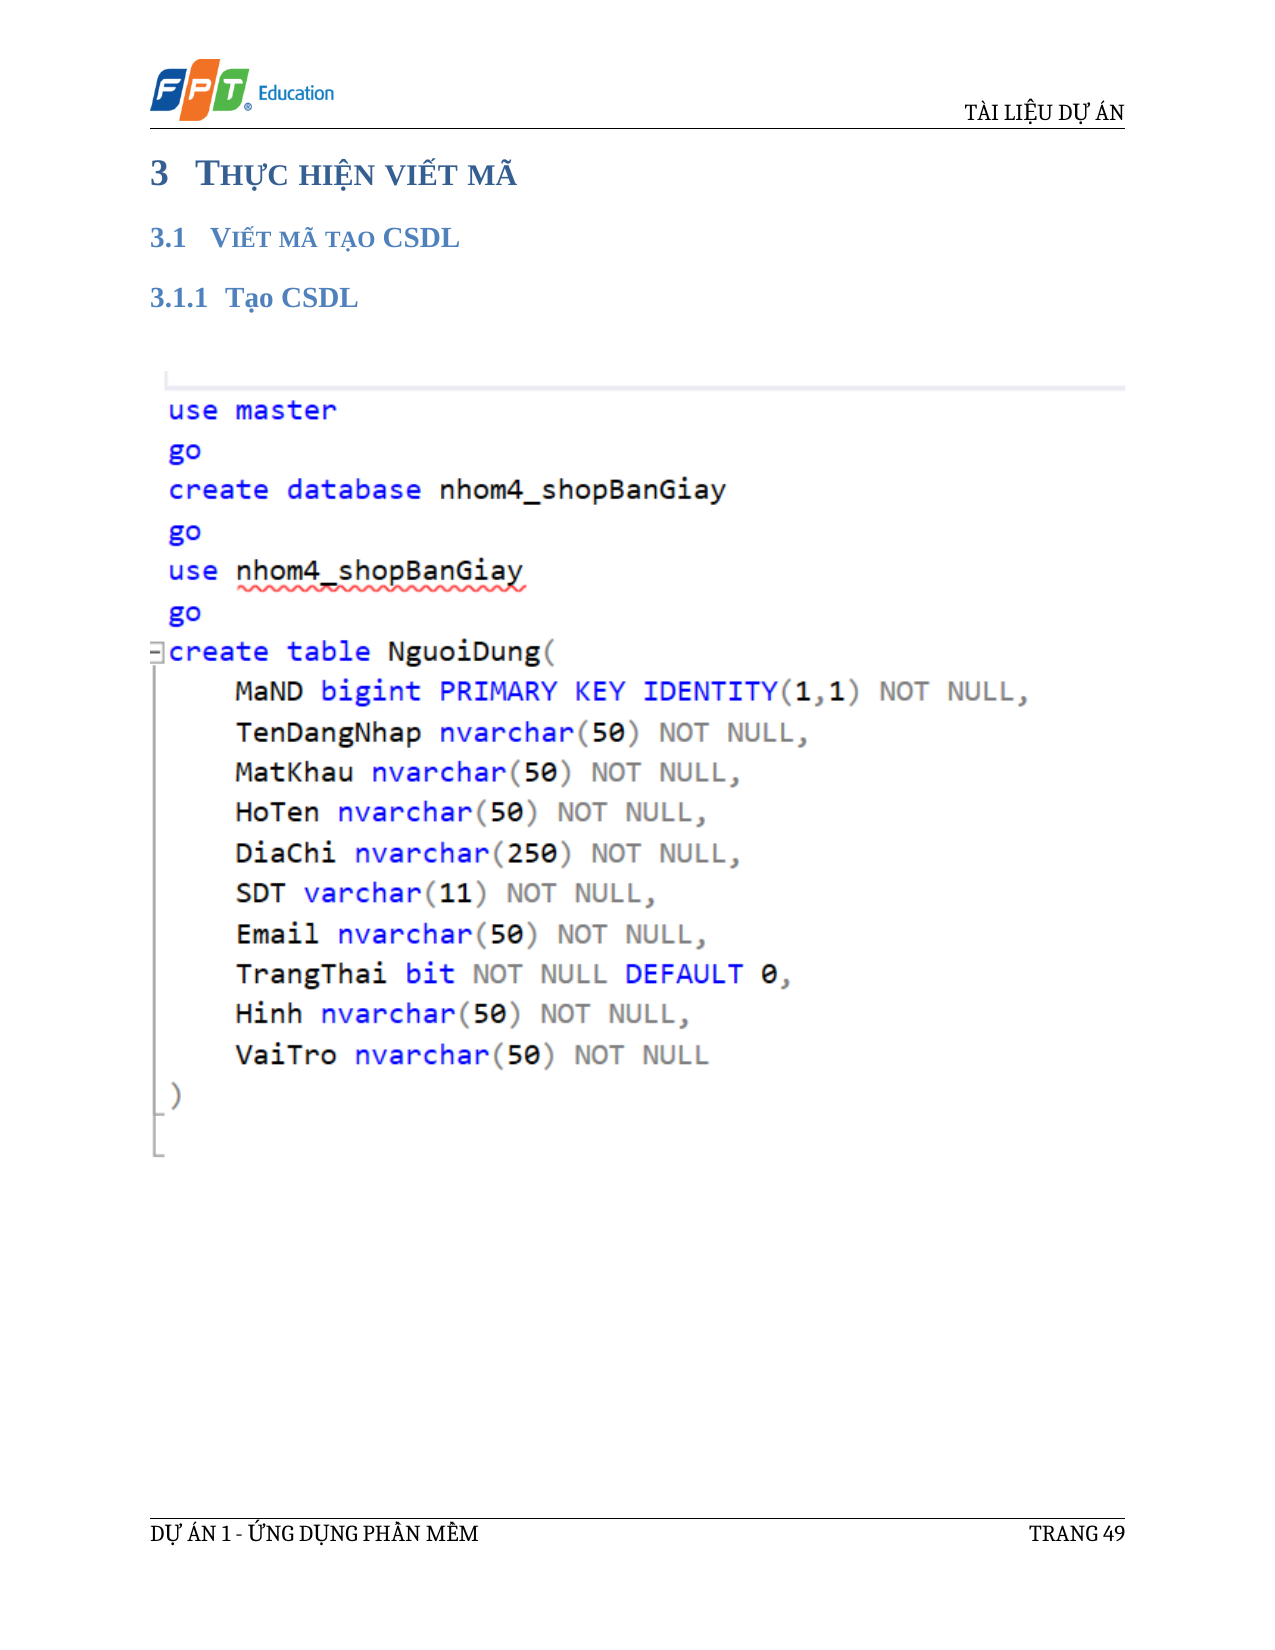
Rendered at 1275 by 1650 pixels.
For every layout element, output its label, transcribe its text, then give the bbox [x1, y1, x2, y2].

subtitle Thực hiện viết mã [150, 150, 1125, 193]
picture [150, 59, 336, 121]
picture [150, 371, 1125, 1169]
subtitle Viết mã tạo CSDL [150, 220, 1125, 254]
subtitle Tạo CSDL [150, 280, 1125, 313]
